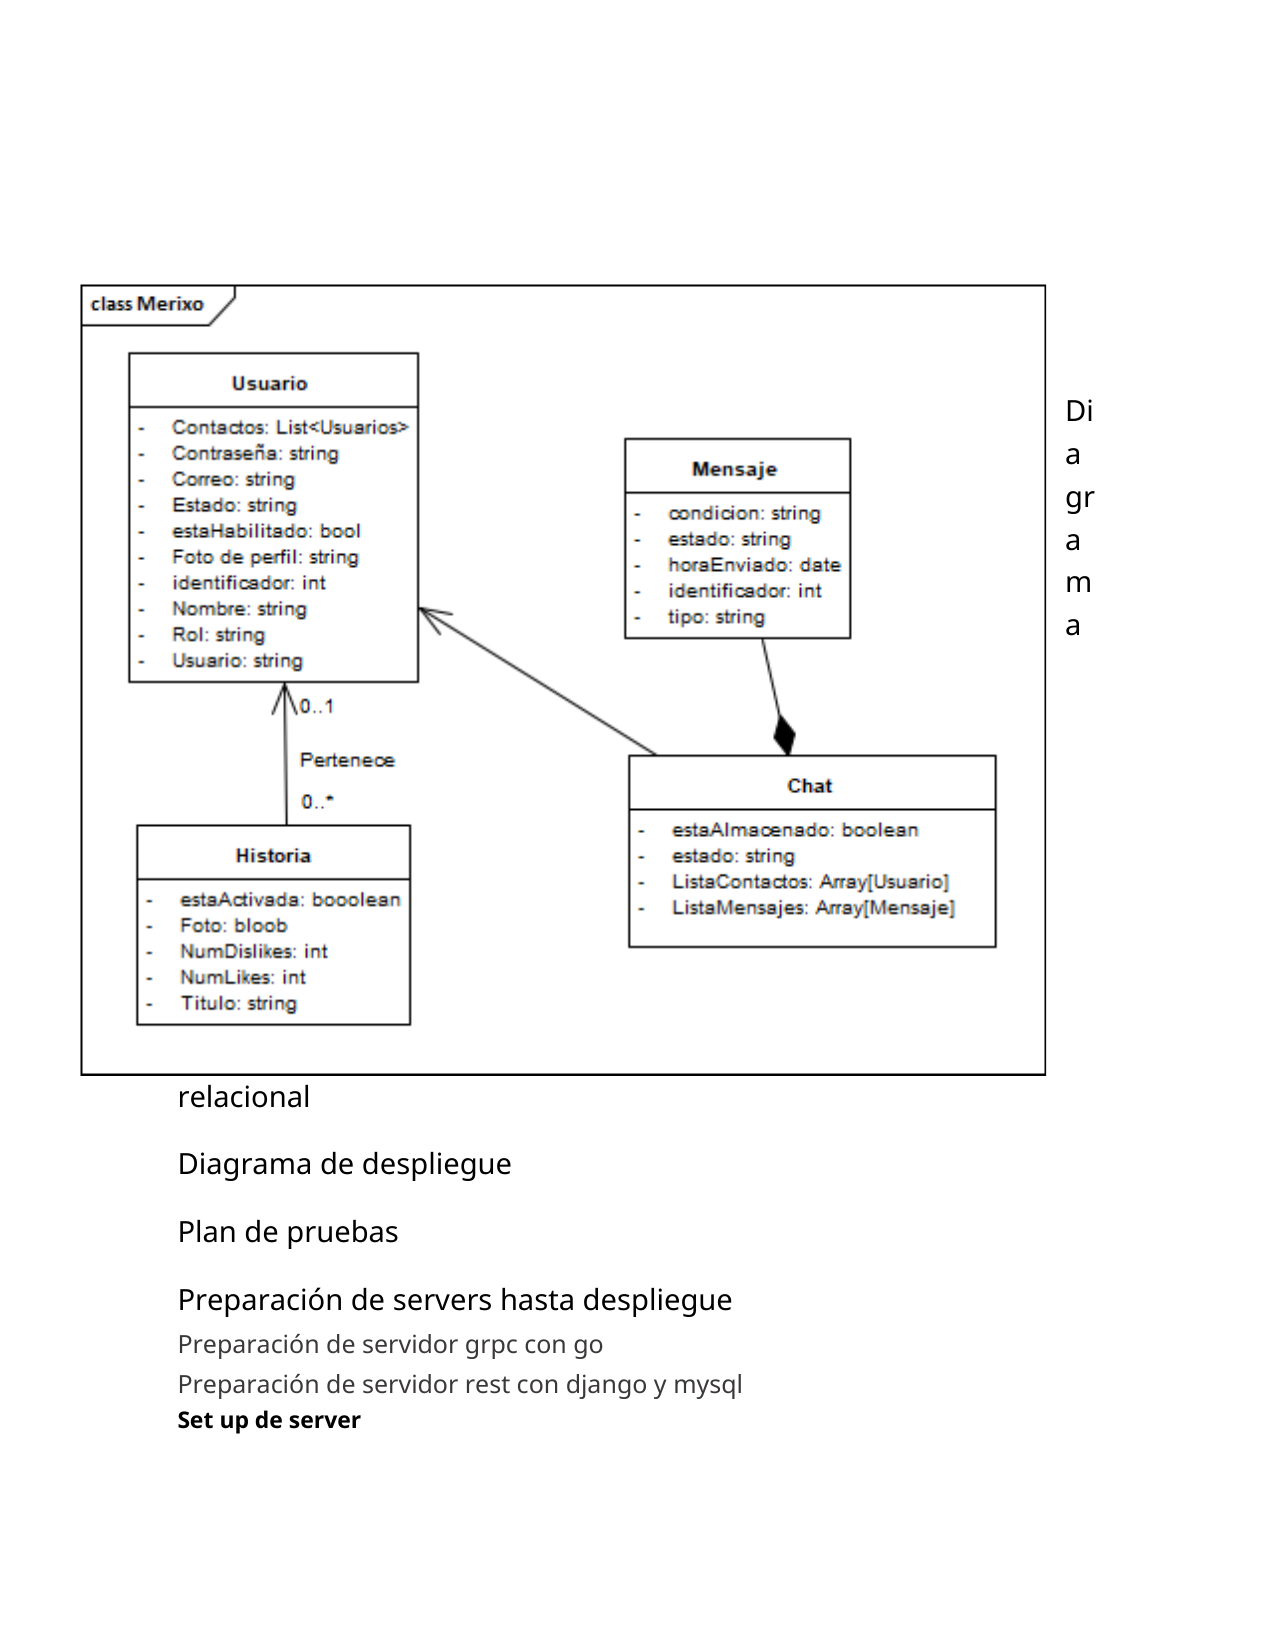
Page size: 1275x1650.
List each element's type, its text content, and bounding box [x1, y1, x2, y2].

subtitle Preparación de servidor grpc con go [177, 1326, 1098, 1360]
subtitle Preparación de servers hasta despliegue [177, 1279, 1098, 1319]
subtitle Diagrama relacional [177, 390, 1098, 1116]
subtitle Plan de pruebas [177, 1211, 1098, 1251]
text Set up de server [177, 1404, 1098, 1435]
subtitle Diagrama de despliegue [177, 1144, 1098, 1183]
picture [79, 283, 1047, 1076]
subtitle Preparación de servidor rest con django y mysql [177, 1367, 1098, 1401]
